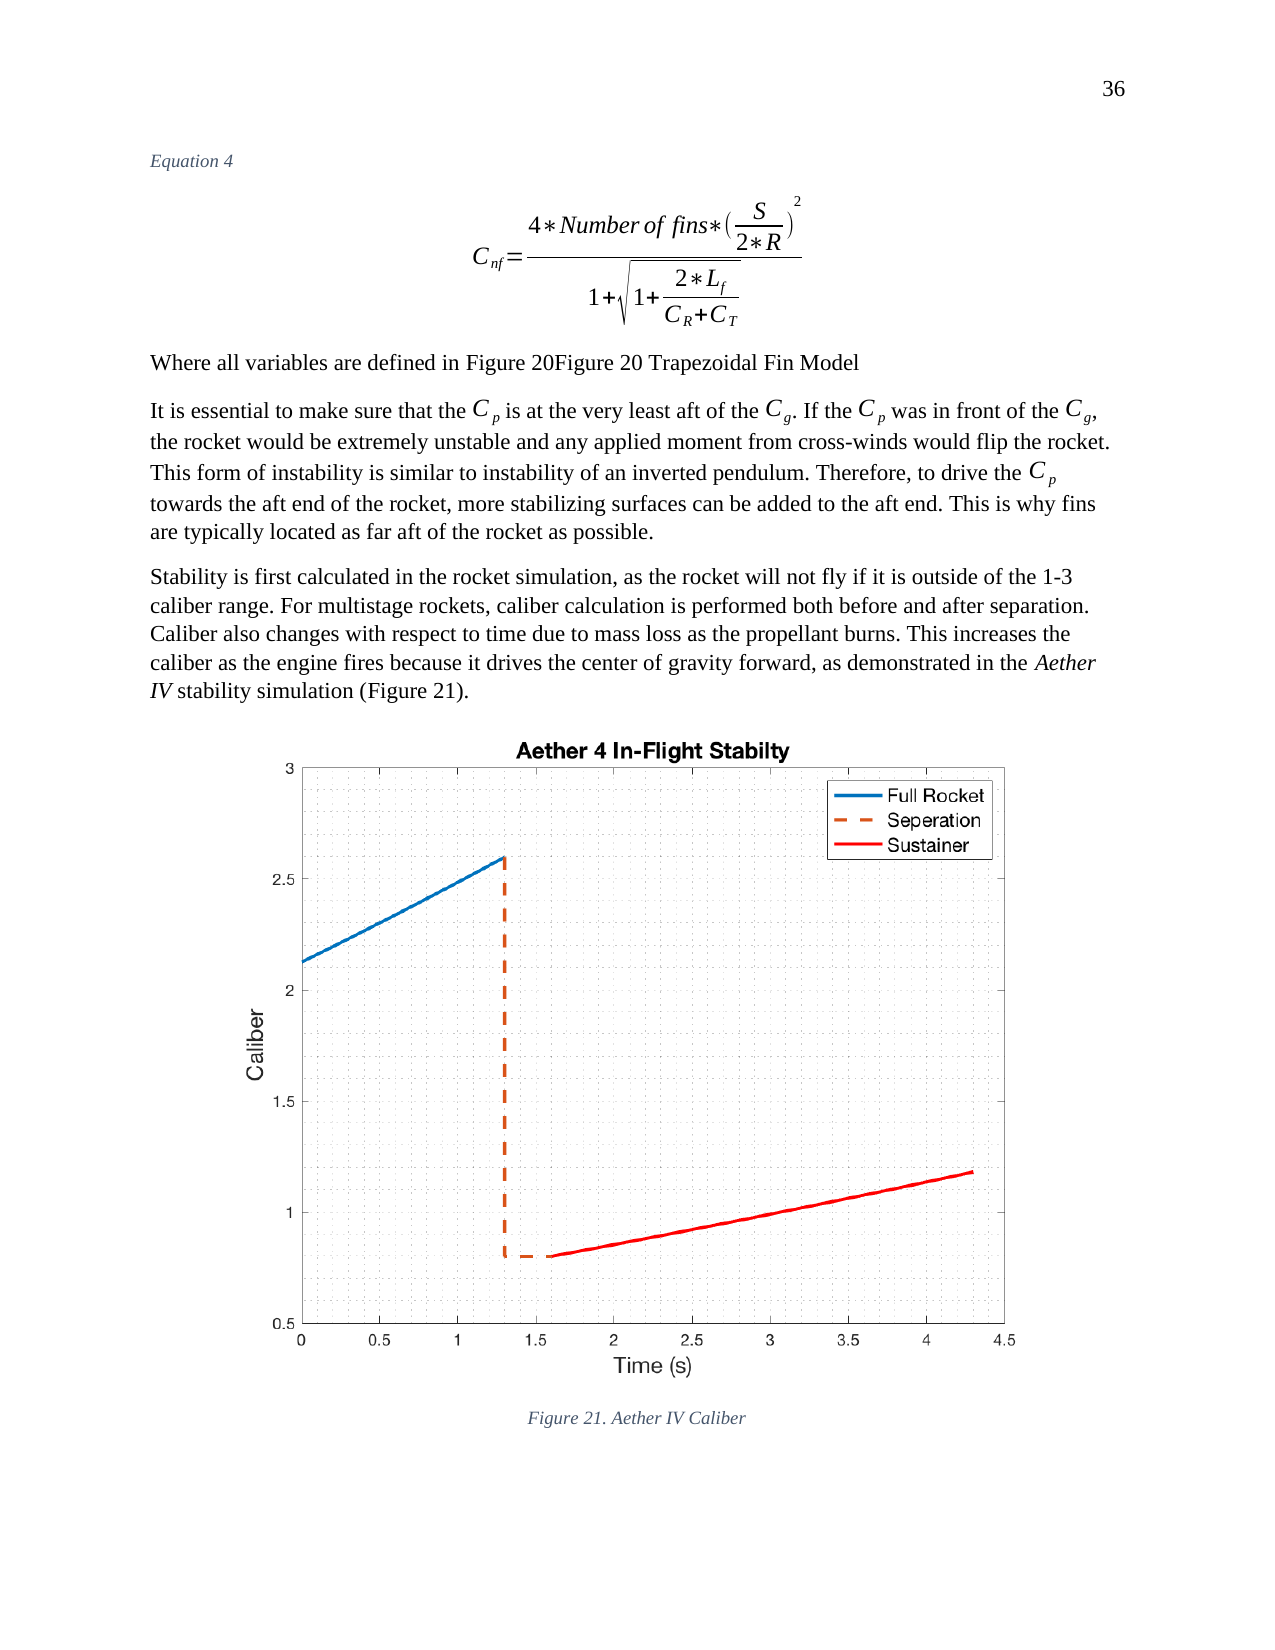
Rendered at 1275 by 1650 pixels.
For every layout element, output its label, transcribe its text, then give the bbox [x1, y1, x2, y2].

text It is essential to make sure that the is at the very least aft of the . If the was in front of the , the rocket would be extremely unstable and any applied moment from cross-winds would flip the rocket. This form of instability is similar to instability of an inverted pendulum. Therefore, to drive the towards the aft end of the rocket, more stabilizing surfaces can be added to the aft end. This is why fins are typically located as far aft of the rocket as possible. [150, 394, 1125, 544]
text Equation 4 [150, 150, 1125, 172]
picture [236, 722, 1039, 1389]
